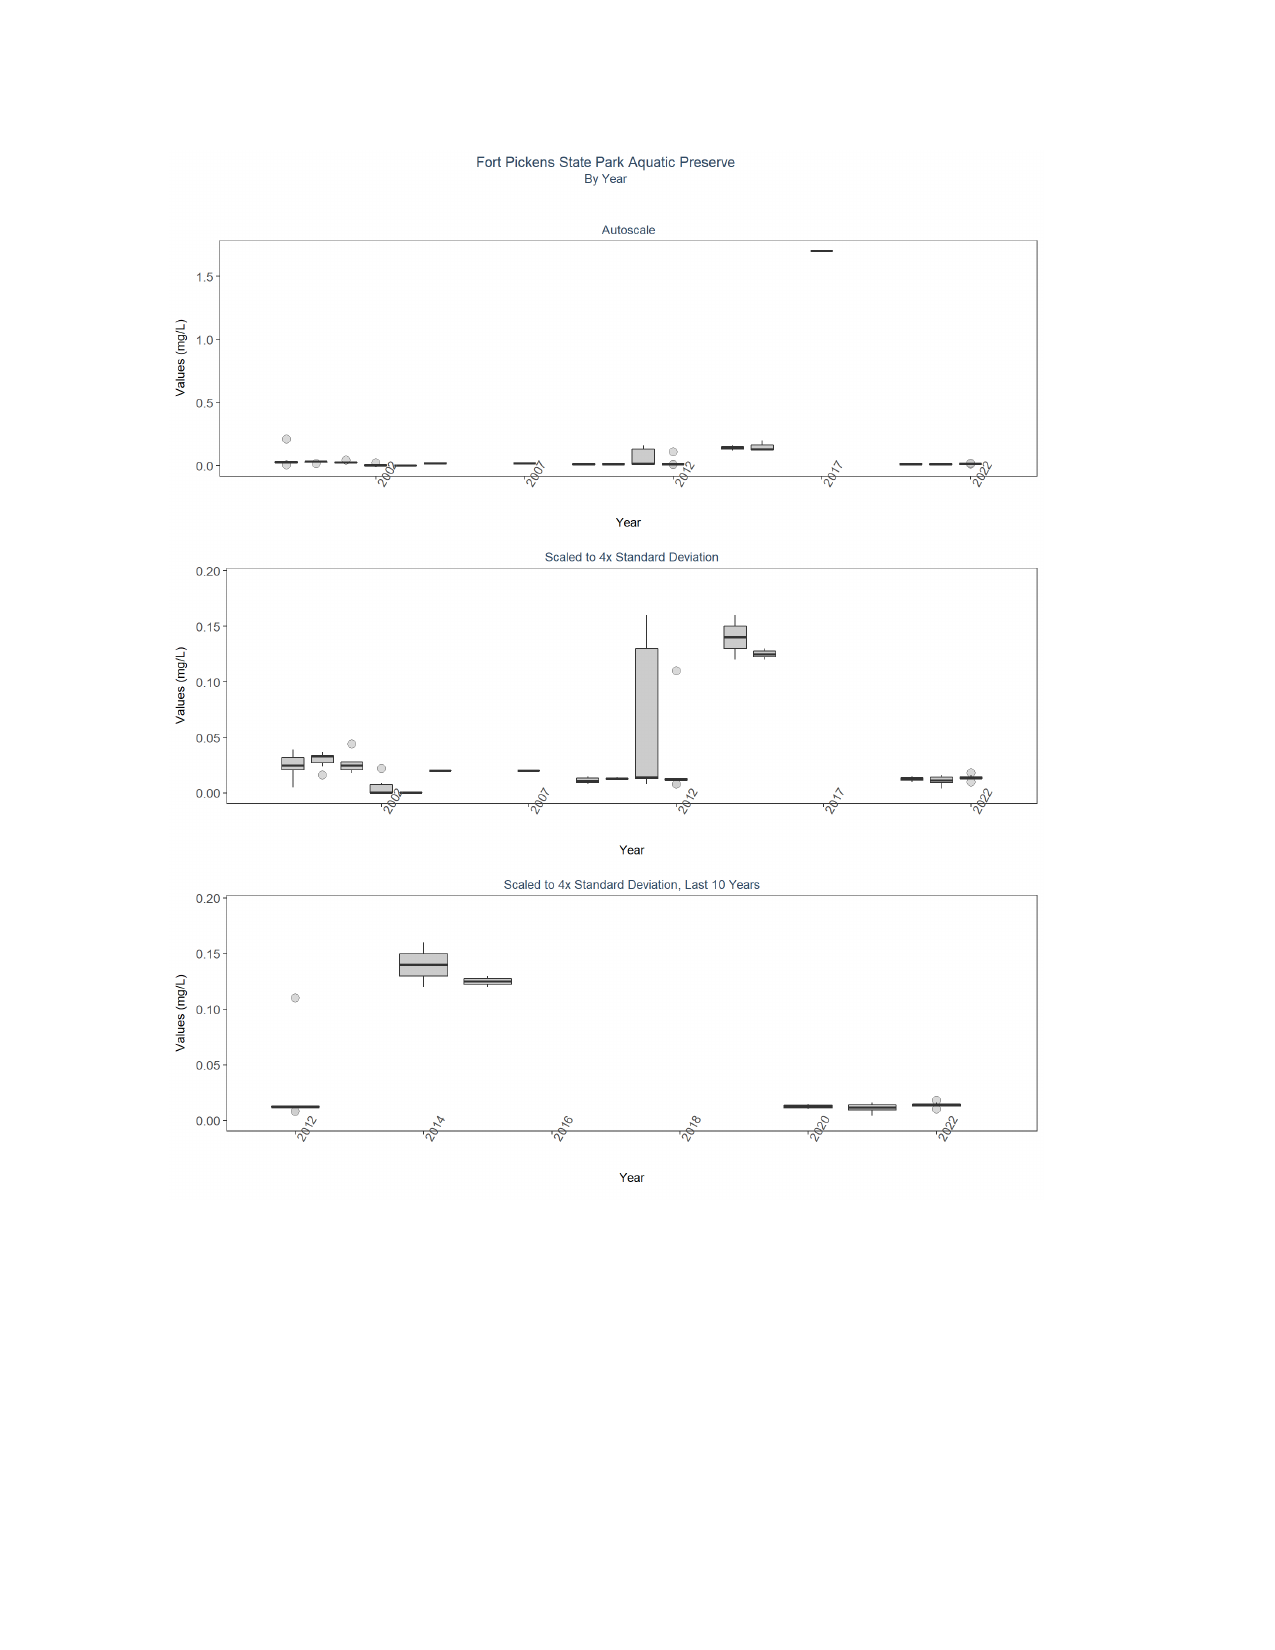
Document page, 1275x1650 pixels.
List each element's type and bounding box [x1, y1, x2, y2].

picture [168, 150, 1044, 1200]
